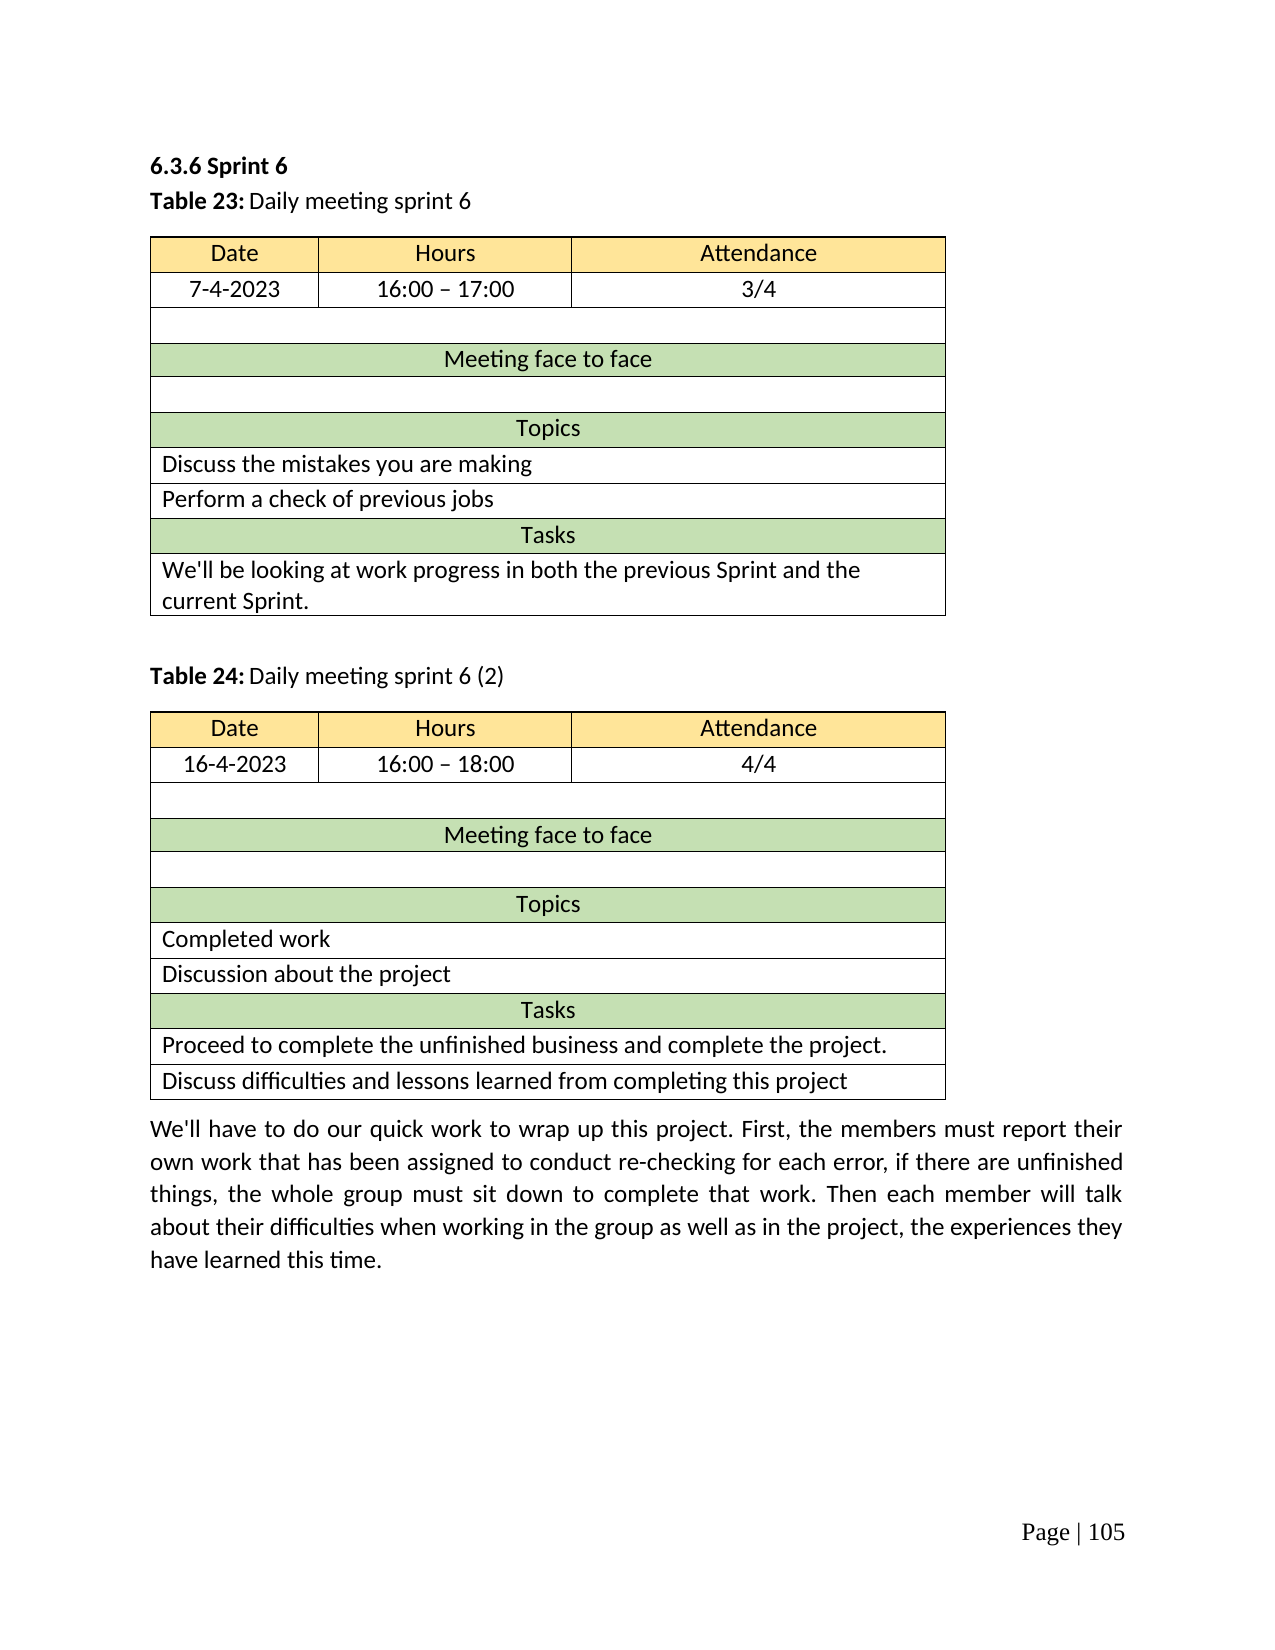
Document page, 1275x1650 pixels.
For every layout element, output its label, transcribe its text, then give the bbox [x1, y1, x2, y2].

table_cell [151, 783, 945, 818]
table_cell 16-4-2023 [151, 748, 318, 782]
subtitle 6.3.6 Sprint 6 [150, 150, 1125, 181]
table_cell 3/4 [572, 273, 945, 307]
table_cell Discussion about the project [151, 959, 945, 993]
table_cell Tasks [151, 994, 945, 1028]
table_cell 16:00 – 18:00 [319, 748, 571, 782]
table_cell 16:00 – 17:00 [319, 273, 571, 307]
table_cell Discuss the mistakes you are making [151, 448, 945, 482]
table_header Hours [319, 238, 571, 272]
table_cell 4/4 [572, 748, 945, 782]
table_cell Meeting face to face [151, 344, 945, 376]
table_header Hours [319, 713, 571, 747]
table_header Date [151, 713, 318, 747]
table_cell Topics [151, 413, 945, 447]
text We'll have to do our quick work to wrap up this project. First, the members must report their own work that has been assigned to conduct re-checking for each error, if there are unfinished things, the whole group must sit down to complete that work. Then each member will talk about their difficulties when working in the group as well as in the project, the experiences they have learned this time. [150, 1113, 1125, 1275]
table_header Date [151, 238, 318, 272]
table_cell Discuss difficulties and lessons learned from completing this project [151, 1065, 945, 1099]
table_cell Meeting face to face [151, 819, 945, 851]
table_cell Completed work [151, 923, 945, 957]
table_cell 7-4-2023 [151, 273, 318, 307]
table_cell [151, 308, 945, 343]
table_cell [151, 852, 945, 887]
table_cell Proceed to complete the unfinished business and complete the project. [151, 1029, 945, 1064]
table_cell Perform a check of previous jobs [151, 484, 945, 518]
table_cell [151, 377, 945, 412]
text Table 24: Daily meeting sprint 6 (2) [150, 660, 1125, 691]
table_cell We'll be looking at work progress in both the previous Sprint and the current Sprint. [151, 554, 945, 615]
table_cell Topics [151, 888, 945, 922]
table_header Attendance [572, 713, 945, 747]
table_header Attendance [572, 238, 945, 272]
table_cell Tasks [151, 519, 945, 553]
text Table 23: Daily meeting sprint 6 [150, 185, 1125, 216]
